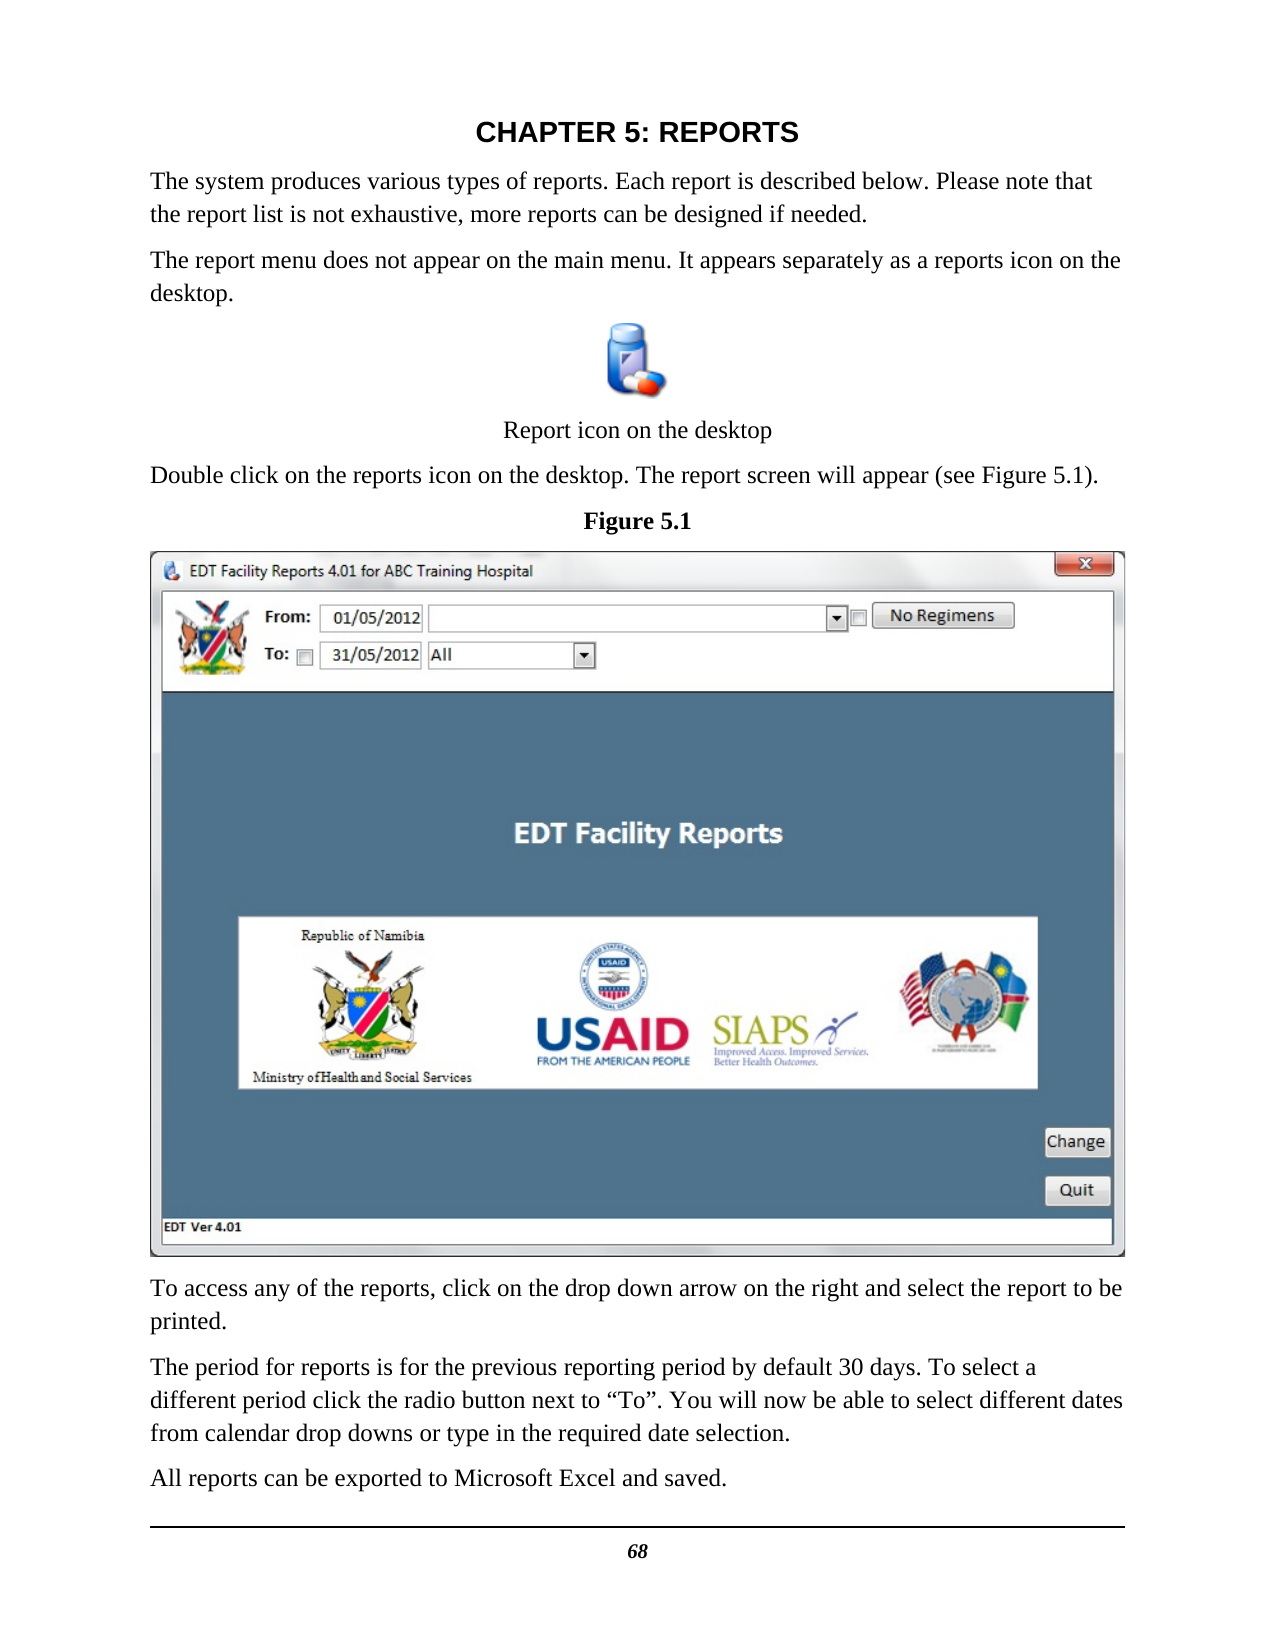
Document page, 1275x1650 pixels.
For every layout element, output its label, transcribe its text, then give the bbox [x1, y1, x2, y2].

picture [600, 323, 675, 399]
text Double click on the reports icon on the desktop. The report screen will appear (see Figure 5.1). [150, 461, 1125, 489]
text The report menu does not appear on the main menu. It appears separately as a reports icon on the desktop. [150, 245, 1125, 306]
subtitle CHAPTER 5: REPORTS [150, 115, 1125, 149]
text All reports can be exported to Microsoft Excel and saved. [150, 1463, 1125, 1492]
text Figure 5.1 [150, 506, 1125, 535]
text The period for reports is for the previous reporting period by default 30 days. To select a different period click the radio button next to “To”. You will now be able to select different dates from calendar drop downs or type in the required date selection. [150, 1352, 1125, 1446]
picture [150, 551, 1125, 1257]
text Report icon on the desktop [150, 415, 1125, 444]
text To access any of the reports, click on the drop down arrow on the right and select the report to be printed. [150, 1273, 1125, 1335]
text The system produces various types of reports. Each report is described below. Please note that the report list is not exhaustive, more reports can be designed if needed. [150, 166, 1125, 228]
